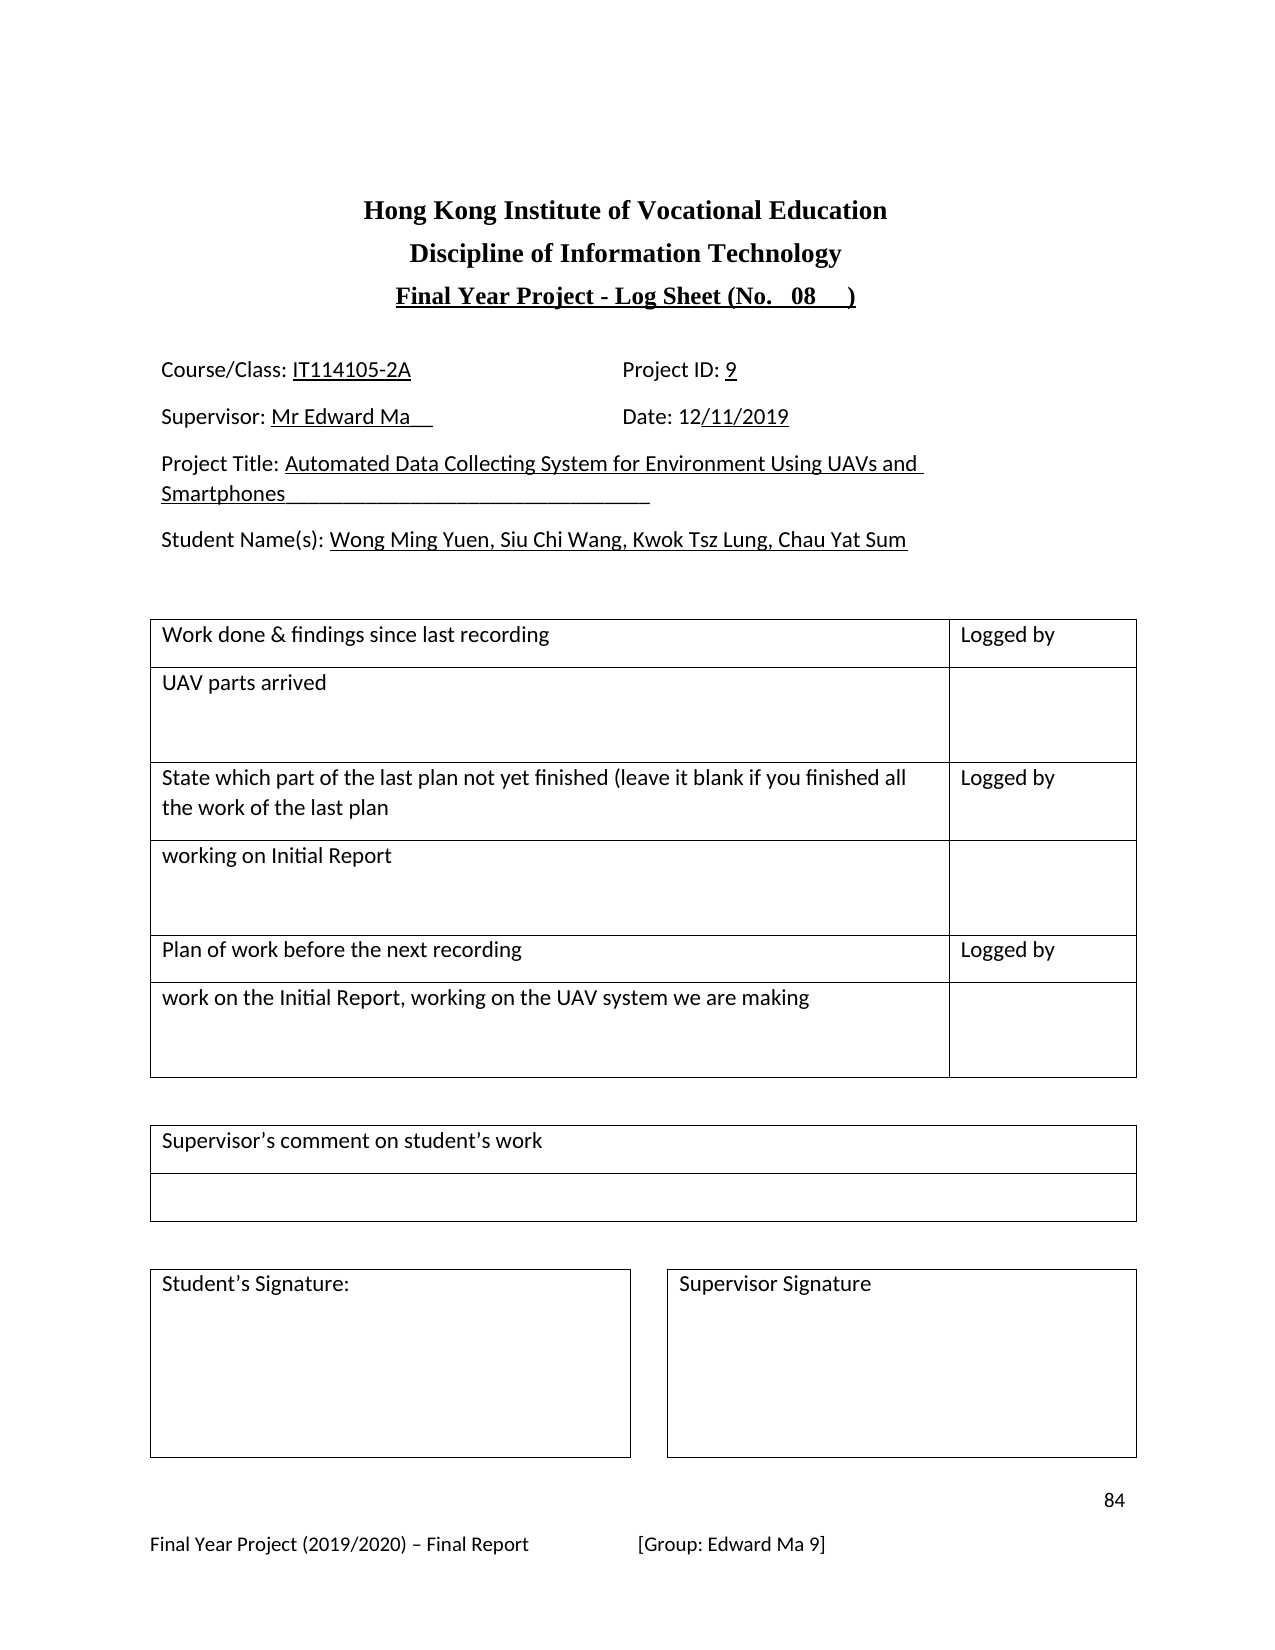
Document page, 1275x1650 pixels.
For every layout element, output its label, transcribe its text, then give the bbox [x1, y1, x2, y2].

table_cell Date: 12/11/2019 [611, 402, 1072, 449]
table_cell Project Title: Automated Data Collecting System for Environment Using UAVs and Smartphones________________________________ [150, 449, 1072, 526]
table_header [631, 1269, 667, 1457]
table_header Course/Class: IT114105-2A [150, 355, 611, 402]
table_cell Supervisor: Mr Edward Ma__ [150, 402, 611, 449]
table_header Supervisor’s comment on student’s work [151, 1126, 1136, 1173]
table_cell Logged by [950, 936, 1136, 982]
text Hong Kong Institute of Vocational Education [150, 194, 1101, 225]
table_header Supervisor Signature [668, 1270, 1136, 1457]
table_cell Student Name(s): Wong Ming Yuen, Siu Chi Wang, Kwok Tsz Lung, Chau Yat Sum [150, 526, 1072, 572]
table_cell [950, 983, 1136, 1077]
table_header Work done & findings since last recording [151, 620, 949, 667]
table_cell Logged by [950, 763, 1136, 840]
table_header Project ID: 9 [611, 355, 1072, 402]
table_cell working on Initial Report [151, 841, 949, 934]
table_cell [950, 668, 1136, 762]
table_cell UAV parts arrived [151, 668, 949, 762]
table_header Logged by [950, 620, 1136, 667]
table_header Student’s Signature: [151, 1270, 630, 1457]
table_cell Plan of work before the next recording [151, 936, 949, 982]
table_cell State which part of the last plan not yet finished (leave it blank if you finished all the work of the last plan [151, 763, 949, 840]
table_cell [151, 1174, 1136, 1221]
text Final Year Project - Log Sheet (No. 08 ) [150, 281, 1101, 310]
table_cell [950, 841, 1136, 934]
table_cell work on the Initial Report, working on the UAV system we are making [151, 983, 949, 1077]
text Discipline of Information Technology [150, 238, 1101, 269]
